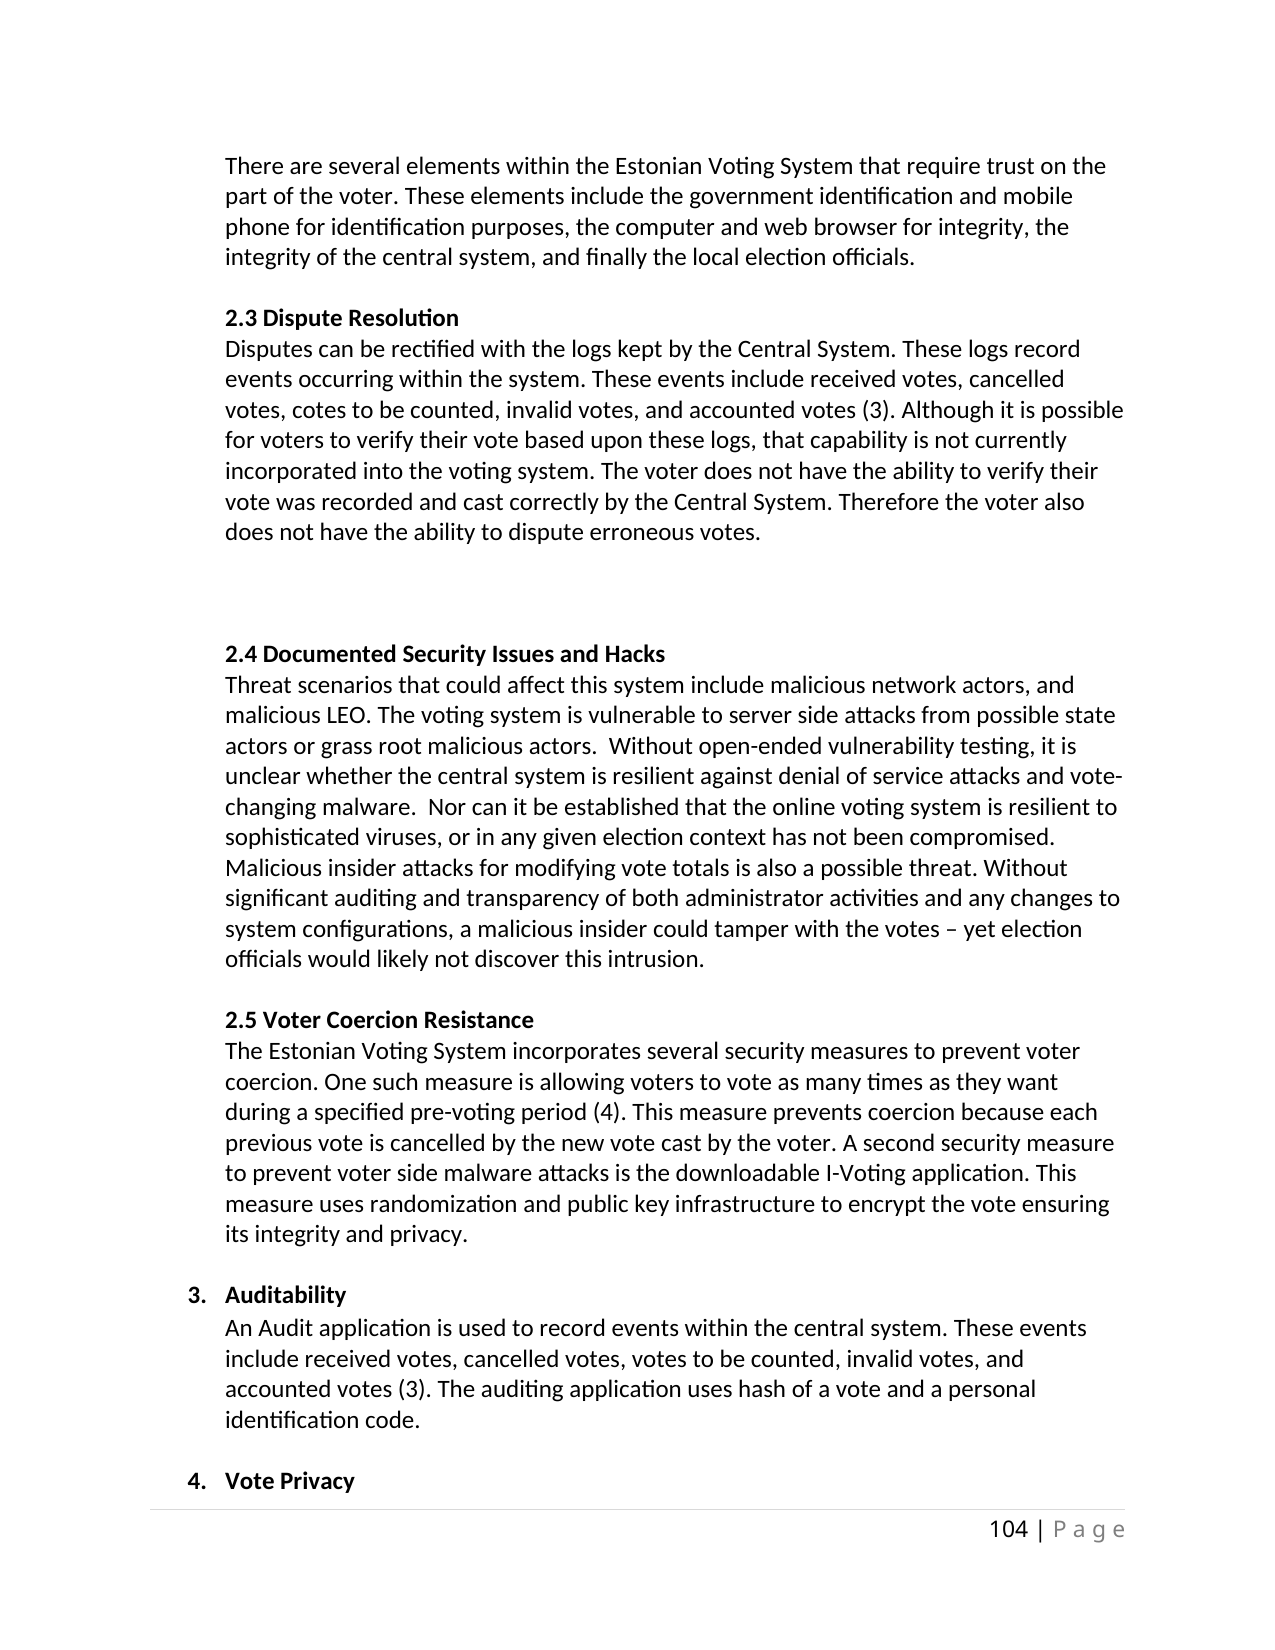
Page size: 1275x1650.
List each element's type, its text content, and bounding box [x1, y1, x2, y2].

list There are several elements within the Estonian Voting System that require trust on the part of the voter. These elements include the government identification and mobile phone for identification purposes, the computer and web browser for integrity, the integrity of the central system, and finally the local election officials. [225, 150, 1125, 272]
list 2.4 Documented Security Issues and Hacks [225, 638, 1125, 669]
list Auditability [187, 1279, 1125, 1310]
list Disputes can be rectified with the logs kept by the Central System. These logs record events occurring within the system. These events include received votes, cancelled votes, cotes to be counted, invalid votes, and accounted votes (3). Although it is possible for voters to verify their vote based upon these logs, that capability is not currently incorporated into the voting system. The voter does not have the ability to verify their vote was recorded and cast correctly by the Central System. Therefore the voter also does not have the ability to dispute erroneous votes. [225, 333, 1125, 547]
list 2.3 Dispute Resolution [225, 303, 1125, 333]
list 2.5 Voter Coercion Resistance [225, 1004, 1125, 1035]
list The Estonian Voting System incorporates several security measures to prevent voter coercion. One such measure is allowing voters to vote as many times as they want during a specified pre-voting period (4). This measure prevents coercion because each previous vote is cancelled by the new vote cast by the voter. A second security measure to prevent voter side malware attacks is the downloadable I-Voting application. This measure uses randomization and public key infrastructure to encrypt the vote ensuring its integrity and privacy. [225, 1035, 1125, 1249]
list Threat scenarios that could affect this system include malicious network actors, and malicious LEO. The voting system is vulnerable to server side attacks from possible state actors or grass root malicious actors. Without open-ended vulnerability testing, it is unclear whether the central system is resilient against denial of service attacks and vote-changing malware. Nor can it be established that the online voting system is resilient to sophisticated viruses, or in any given election context has not been compromised. Malicious insider attacks for modifying vote totals is also a possible threat. Without significant auditing and transparency of both administrator activities and any changes to system configurations, a malicious insider could tamper with the votes – yet election officials would likely not discover this intrusion. [225, 669, 1125, 974]
list Vote Privacy [187, 1465, 1125, 1495]
list An Audit application is used to record events within the central system. These events include received votes, cancelled votes, votes to be counted, invalid votes, and accounted votes (3). The auditing application uses hash of a vote and a personal identification code. [225, 1312, 1125, 1434]
